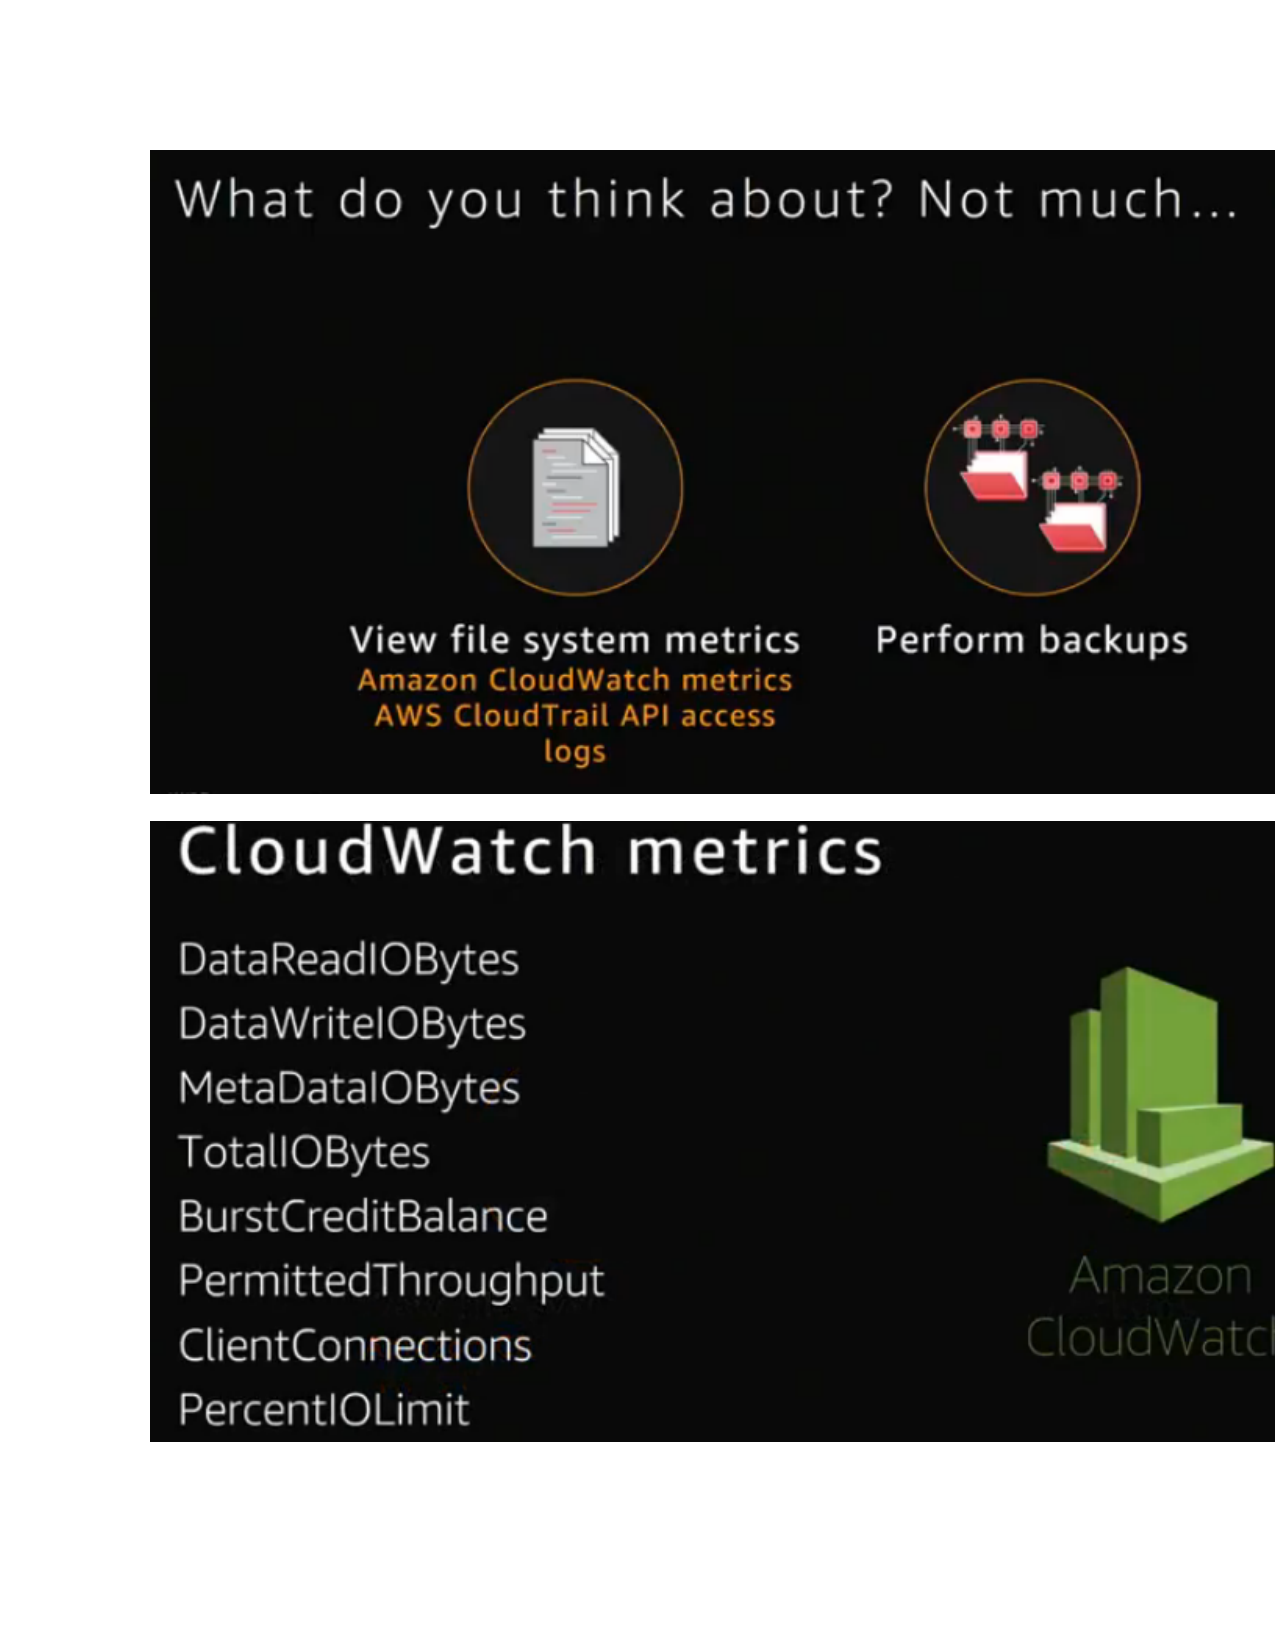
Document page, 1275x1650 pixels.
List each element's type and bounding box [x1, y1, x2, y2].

picture [150, 150, 1275, 794]
picture [150, 821, 1275, 1442]
